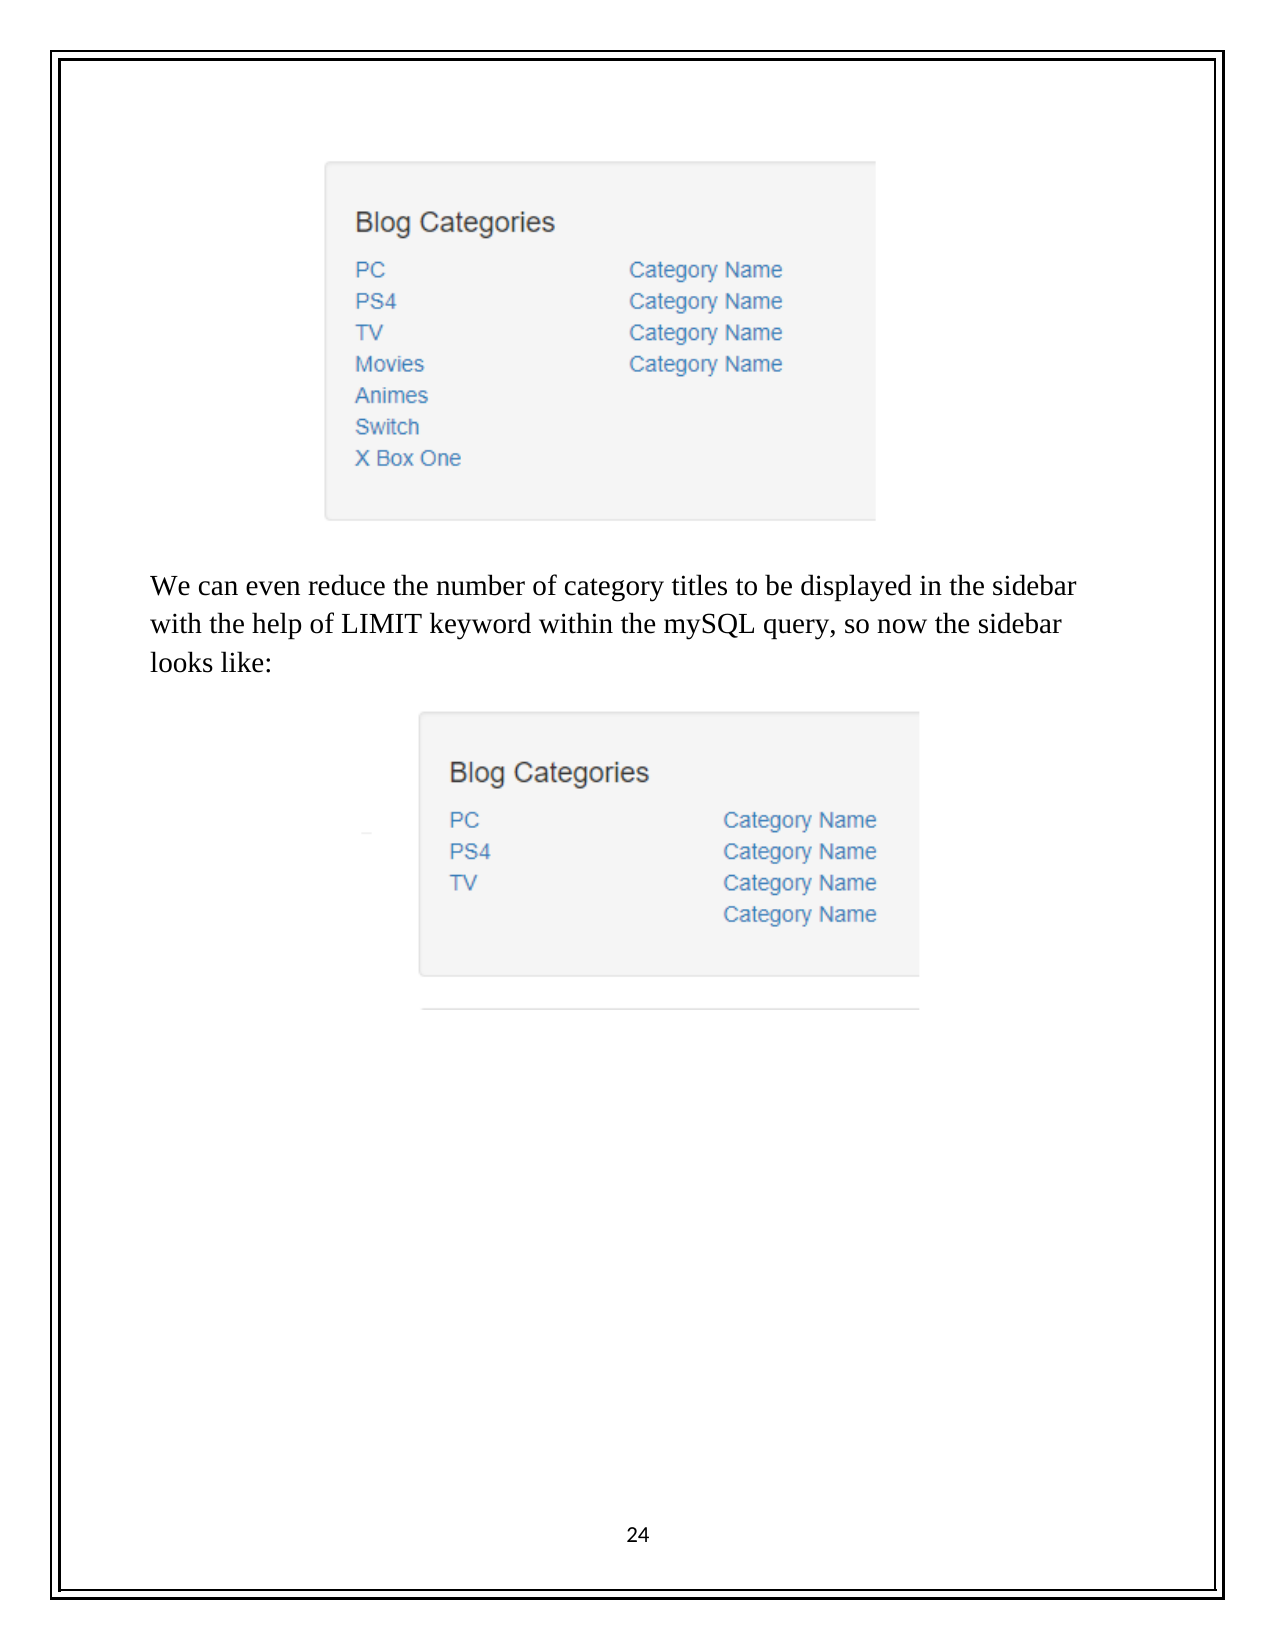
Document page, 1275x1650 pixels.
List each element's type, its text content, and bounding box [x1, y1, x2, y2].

text We can even reduce the number of category titles to be displayed in the sidebar with the help of LIMIT keyword within the mySQL query, so now the sidebar looks like: [150, 568, 1125, 679]
picture [361, 704, 920, 1010]
picture [295, 150, 876, 543]
